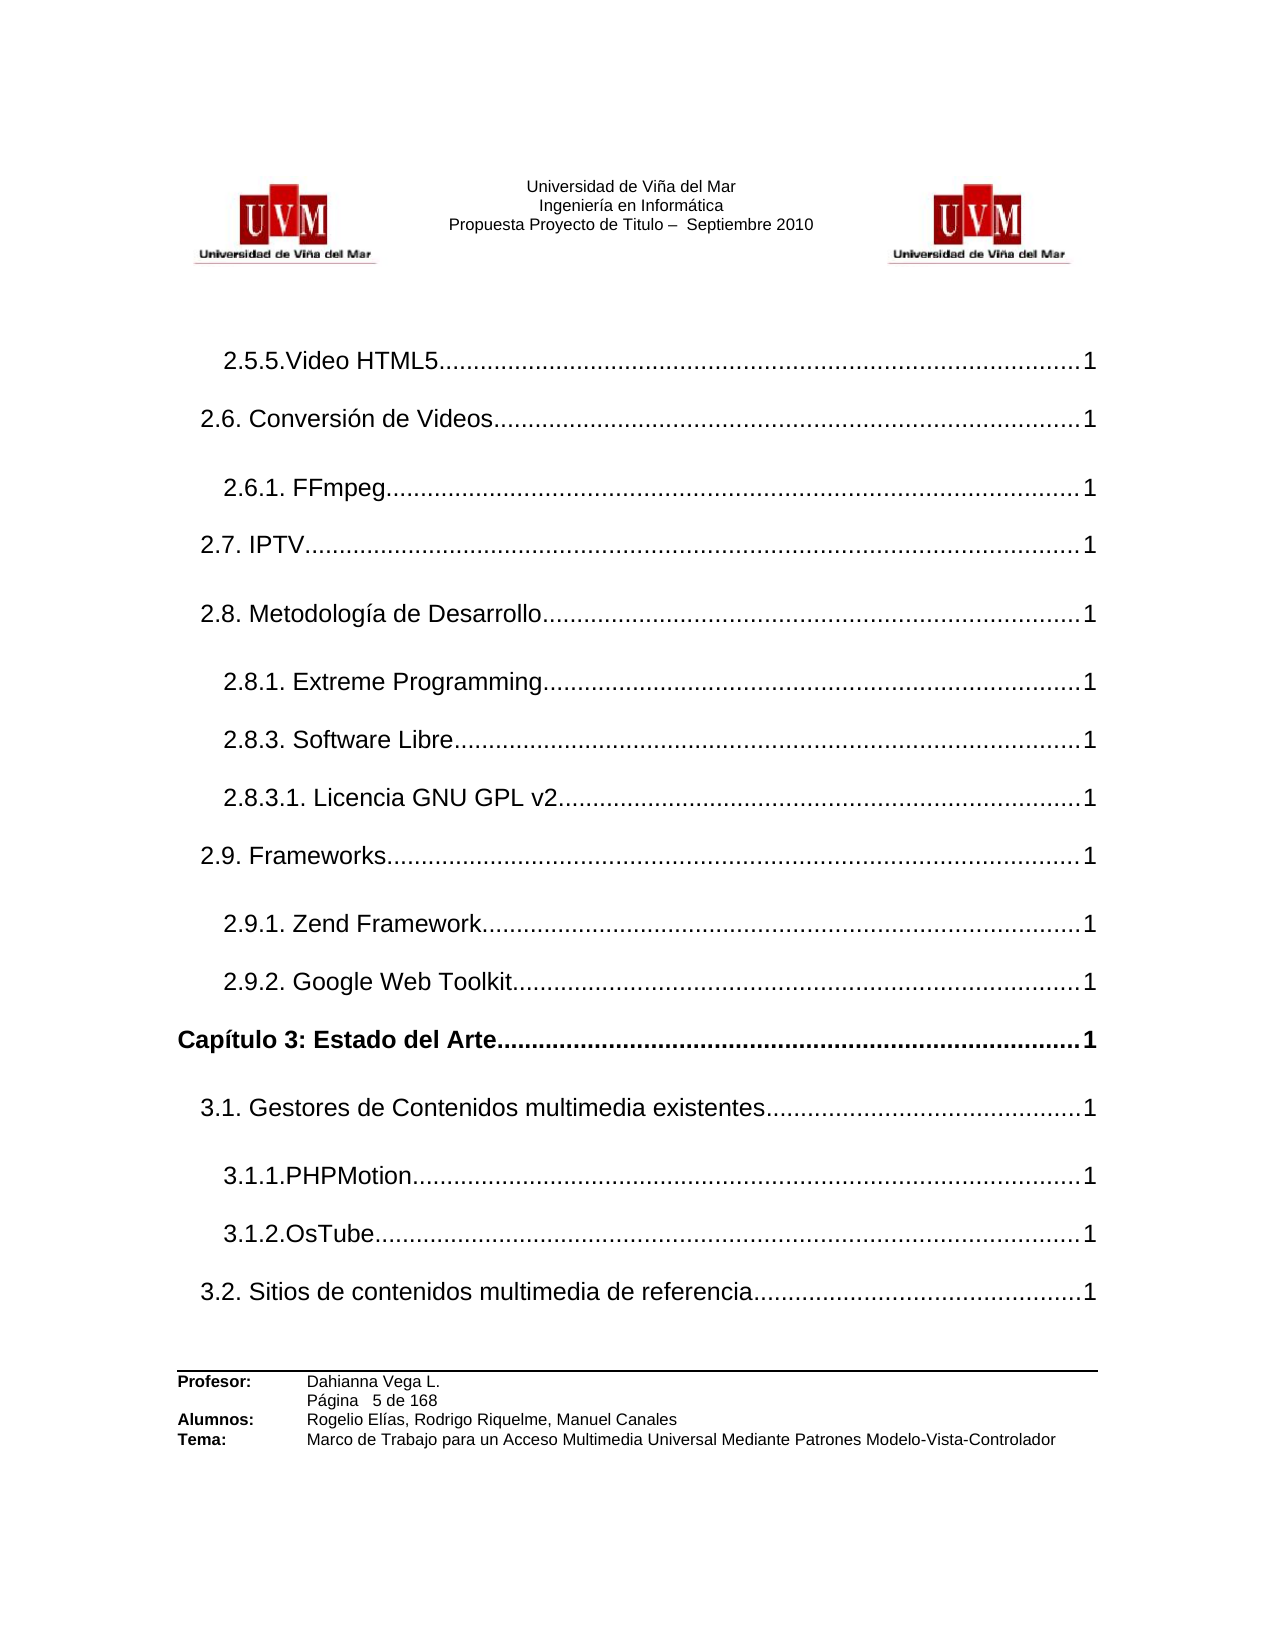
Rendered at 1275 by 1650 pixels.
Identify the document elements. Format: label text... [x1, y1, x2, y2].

text 2.9.2. Google Web Toolkit 1 [223, 967, 1098, 996]
picture [177, 176, 390, 267]
text 2.6.1. FFmpeg 1 [223, 472, 1098, 501]
text 3.1. Gestores de Contenidos multimedia existentes 1 [200, 1093, 1098, 1122]
text 2.9.1. Zend Framework 1 [223, 909, 1098, 938]
text 2.9. Frameworks 1 [200, 841, 1098, 869]
text 2.7. IPTV 1 [200, 531, 1098, 559]
text Capítulo 3: Estado del Arte 1 [177, 1025, 1098, 1054]
text 2.6. Conversión de Videos 1 [200, 404, 1098, 433]
text 2.8.3.1. Licencia GNU GPL v2 1 [223, 783, 1098, 812]
text 3.1.2.OsTube 1 [223, 1219, 1098, 1248]
text 3.1.1.PHPMotion 1 [223, 1161, 1098, 1190]
text 2.8. Metodología de Desarrollo 1 [200, 599, 1098, 627]
text 2.5.5.Video HTML5 1 [223, 346, 1098, 375]
picture [871, 176, 1084, 267]
text 2.8.3. Software Libre 1 [223, 725, 1098, 753]
text 3.2. Sitios de contenidos multimedia de referencia 1 [200, 1277, 1098, 1306]
text 2.8.1. Extreme Programming 1 [223, 667, 1098, 696]
